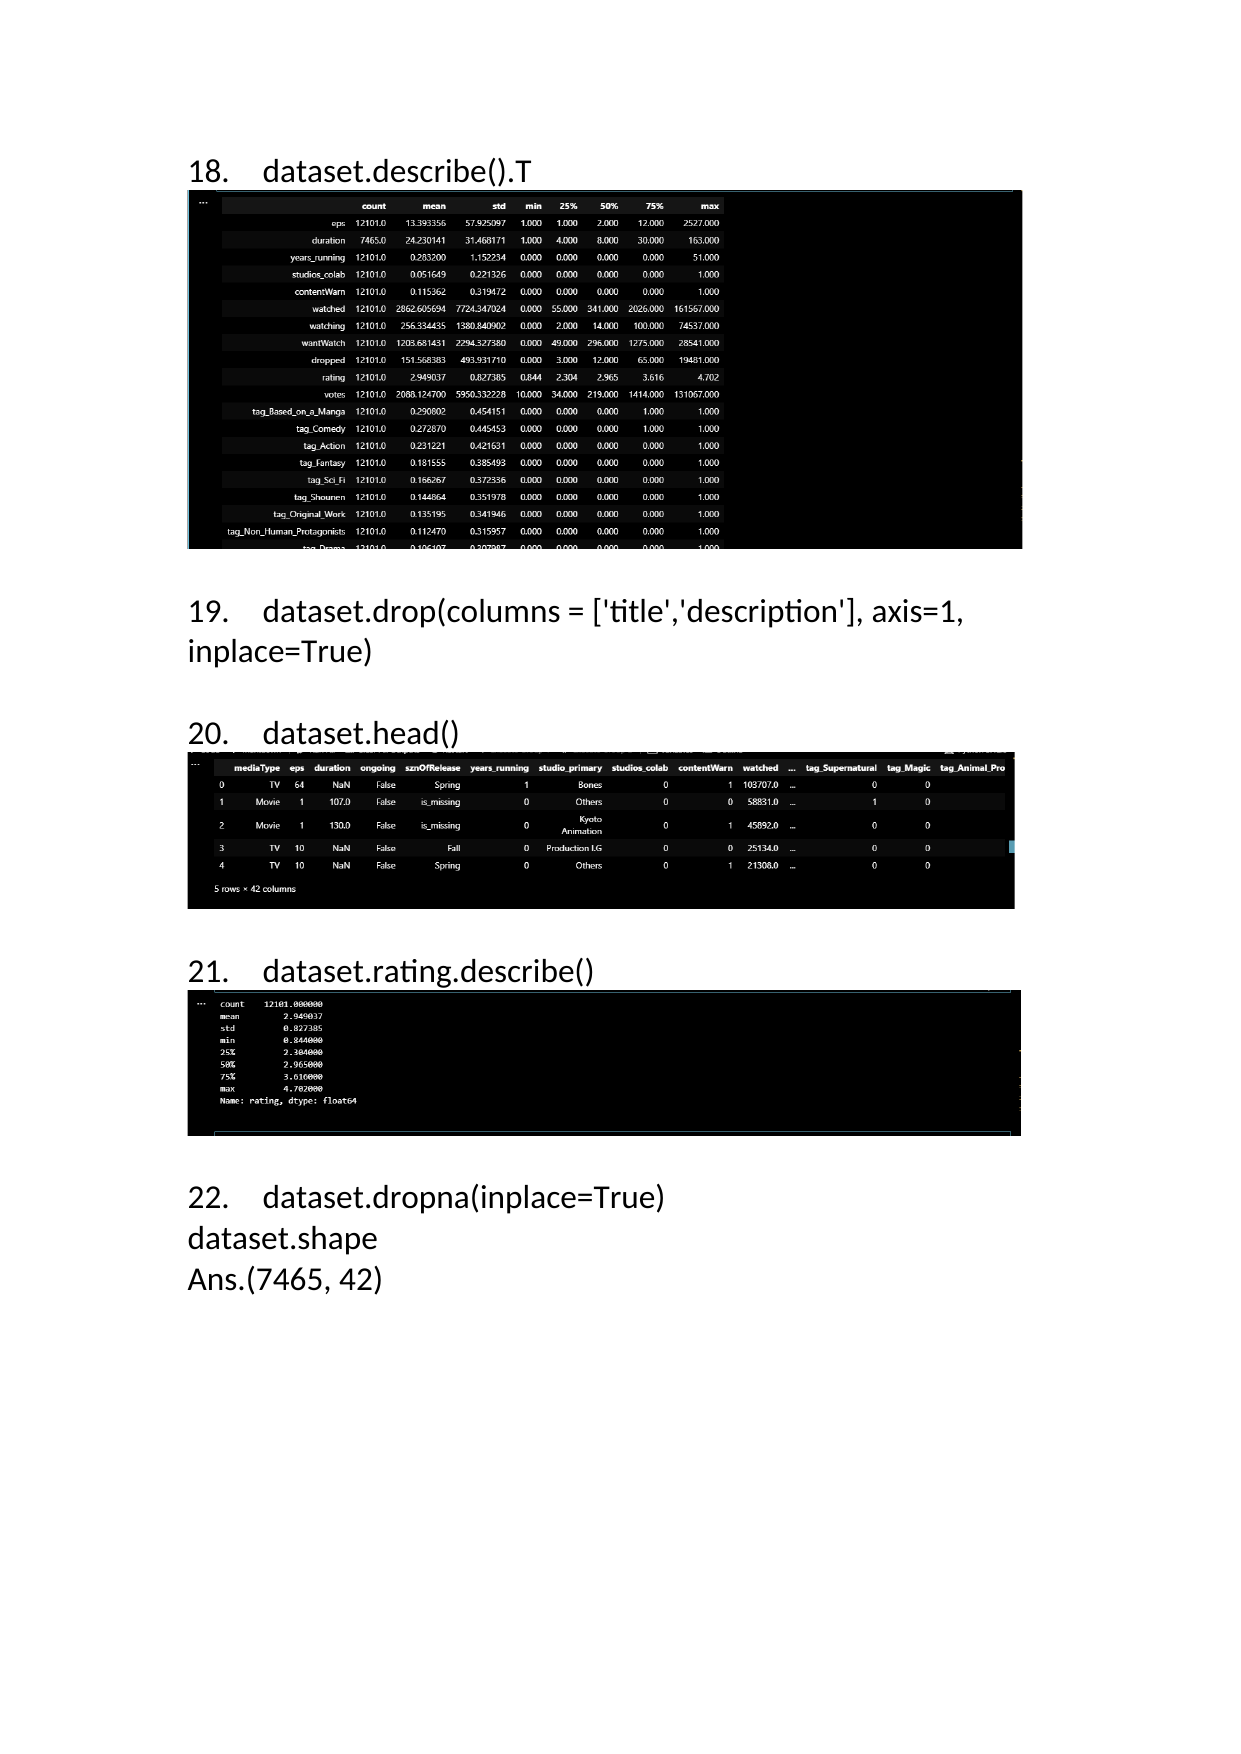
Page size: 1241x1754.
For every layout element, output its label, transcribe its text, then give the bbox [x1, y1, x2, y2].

list dataset.shape [187, 1217, 1053, 1258]
list dataset.drop(columns = ['title','description'], axis=1, inplace=True) [187, 590, 1053, 671]
picture [187, 190, 1023, 549]
list dataset.rating.describe() [187, 950, 1053, 990]
picture [187, 990, 1021, 1136]
list dataset.dropna(inplace=True) [187, 1176, 1053, 1217]
list dataset.describe().T [187, 150, 1053, 191]
list Ans.(7465, 42) [187, 1258, 1053, 1299]
list dataset.head() [187, 712, 1053, 753]
picture [187, 752, 1015, 909]
